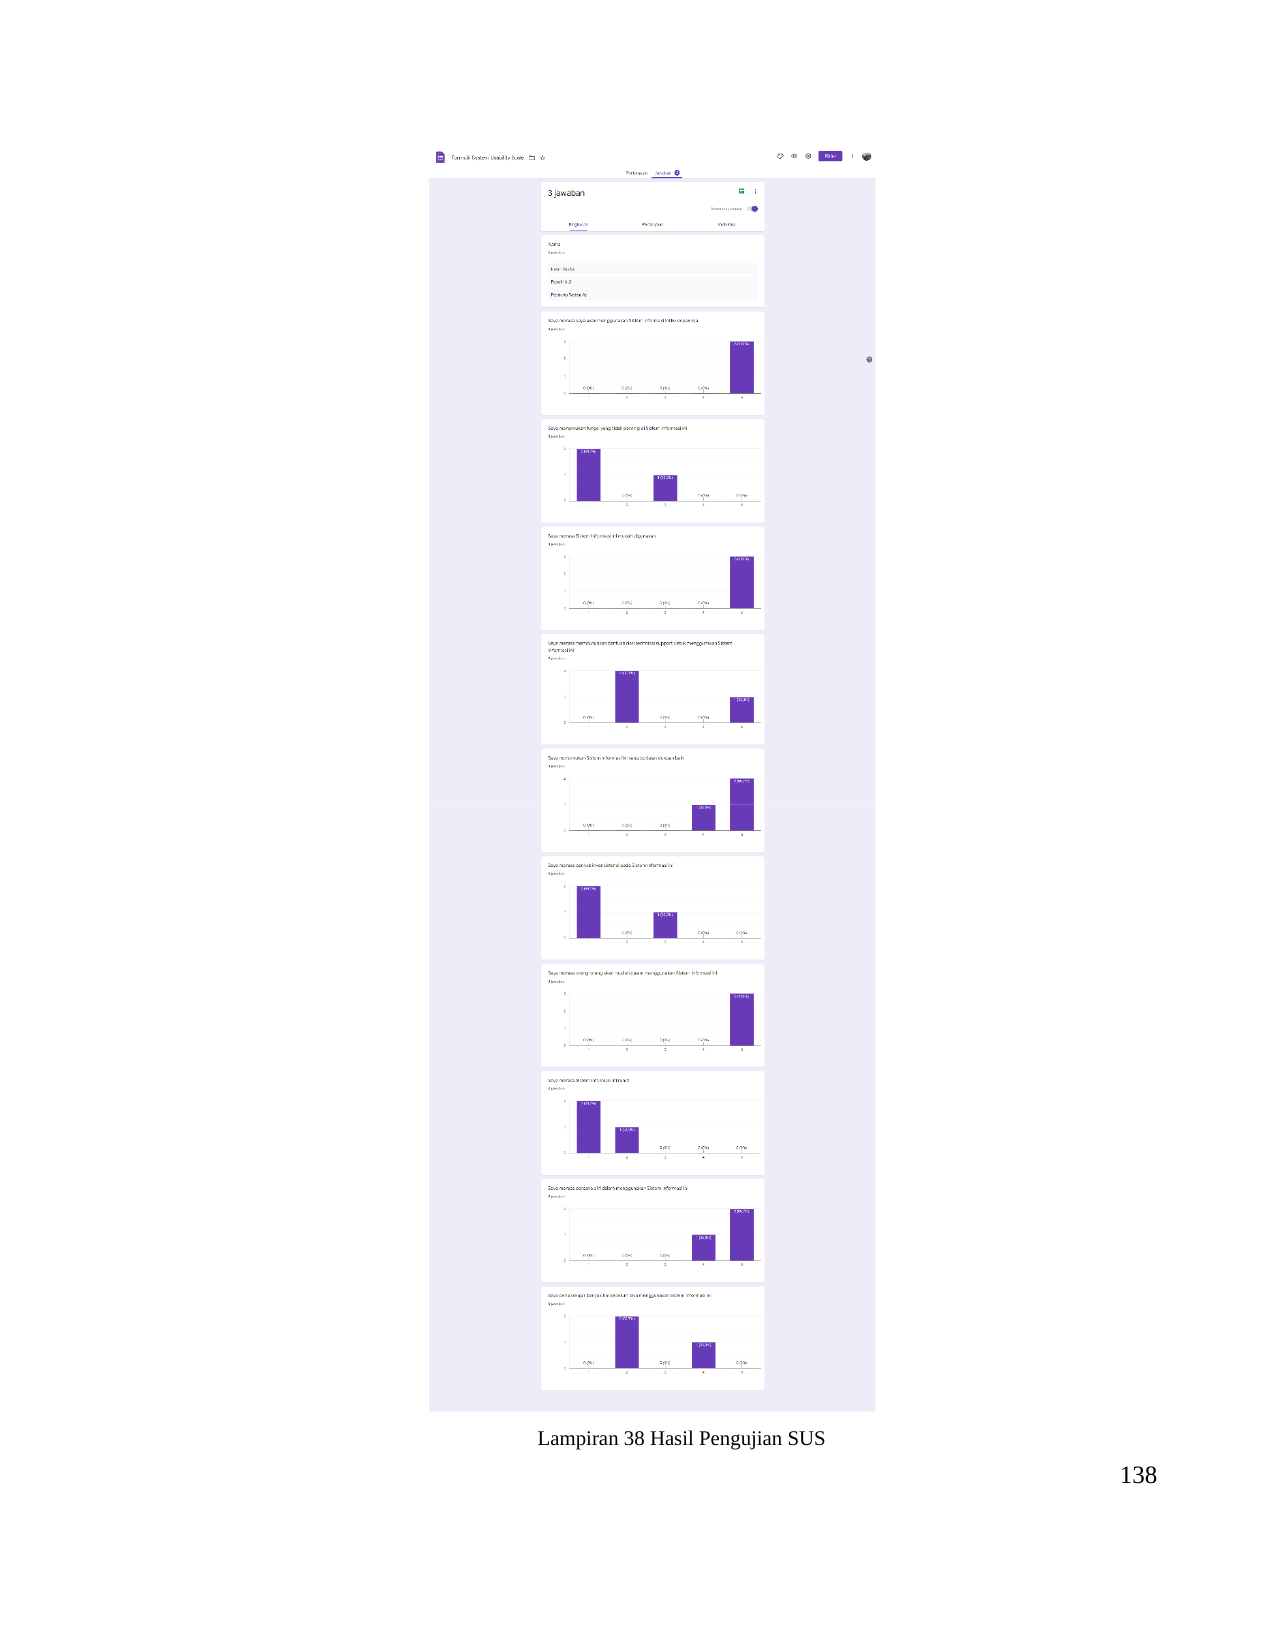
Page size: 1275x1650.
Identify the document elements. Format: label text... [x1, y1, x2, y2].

text Lampiran 38 Hasil Pengujian SUS [148, 1426, 1157, 1450]
picture [429, 147, 876, 1412]
